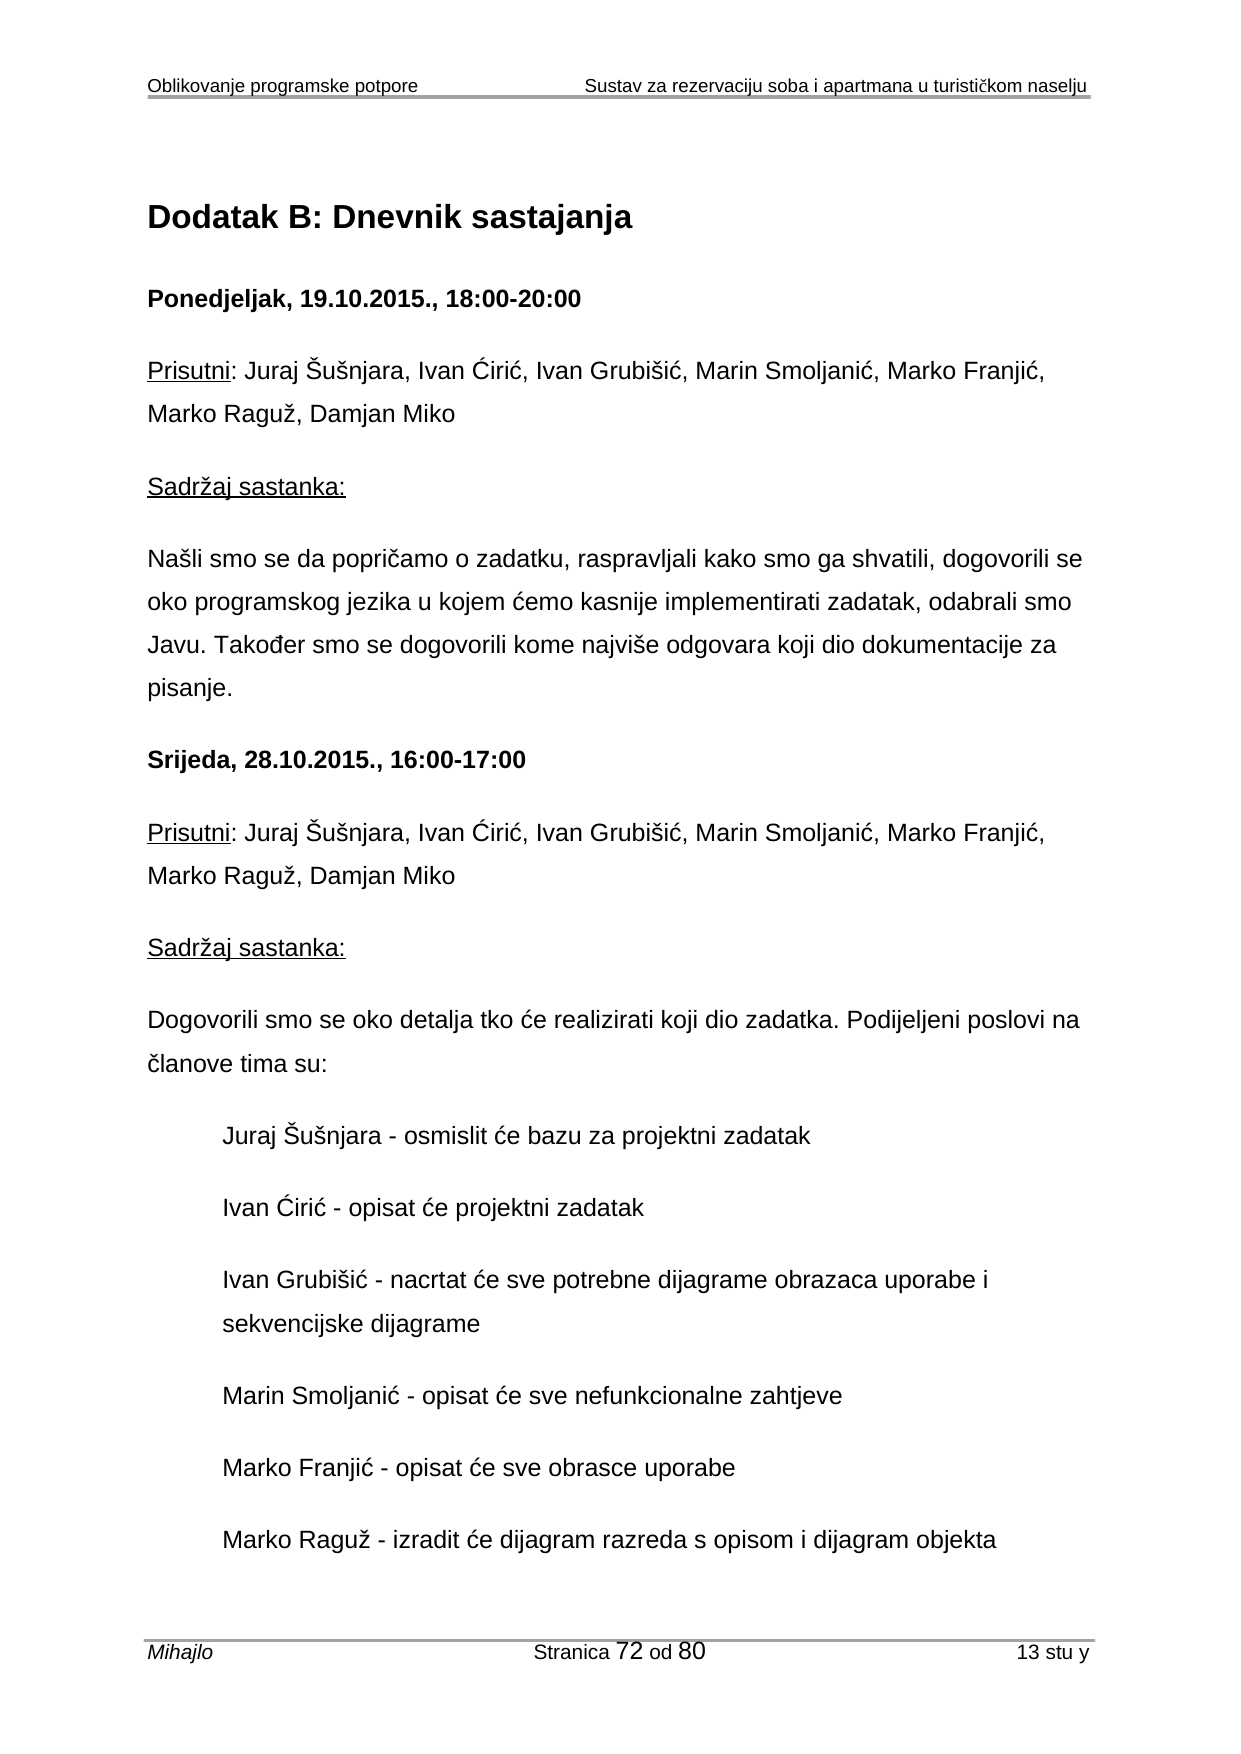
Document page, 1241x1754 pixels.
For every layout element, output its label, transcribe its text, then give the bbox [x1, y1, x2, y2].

picture [147, 95, 1092, 99]
text Prisutni: Juraj Šušnjara, Ivan Ćirić, Ivan Grubišić, Marin Smoljanić, Marko Franjić, Marko Raguž, Damjan Miko [147, 356, 1093, 428]
text Marko Raguž - izradit će dijagram razreda s opisom i dijagram objekta [222, 1525, 1093, 1554]
text Prisutni: Juraj Šušnjara, Ivan Ćirić, Ivan Grubišić, Marin Smoljanić, Marko Franjić, Marko Raguž, Damjan Miko [147, 818, 1093, 889]
text Marko Franjić - opisat će sve obrasce uporabe [222, 1453, 1093, 1482]
text Dodatak B: Dnevnik sastajanja [147, 197, 1093, 235]
text Sadržaj sastanka: [147, 471, 1093, 500]
text Srijeda, 28.10.2015., 16:00-17:00 [147, 745, 1093, 774]
text Ivan Grubišić - nacrtat će sve potrebne dijagrame obrazaca uporabe i sekvencijske dijagrame [222, 1265, 1093, 1337]
text Sadržaj sastanka: [147, 933, 1093, 962]
text Našli smo se da popričamo o zadatku, raspravljali kako smo ga shvatili, dogovorili se oko programskog jezika u kojem ćemo kasnije implementirati zadatak, odabrali smo Javu. Također smo se dogovorili kome najviše odgovara koji dio dokumentacije za pisanje. [147, 544, 1093, 702]
text Juraj Šušnjara - osmislit će bazu za projektni zadatak [222, 1121, 1093, 1149]
text Marin Smoljanić - opisat će sve nefunkcionalne zahtjeve [222, 1381, 1093, 1409]
text Ivan Ćirić - opisat će projektni zadatak [222, 1193, 1093, 1222]
text Ponedjeljak, 19.10.2015., 18:00-20:00 [147, 284, 1093, 312]
text Dogovorili smo se oko detalja tko će realizirati koji dio zadatka. Podijeljeni poslovi na članove tima su: [147, 1005, 1093, 1077]
